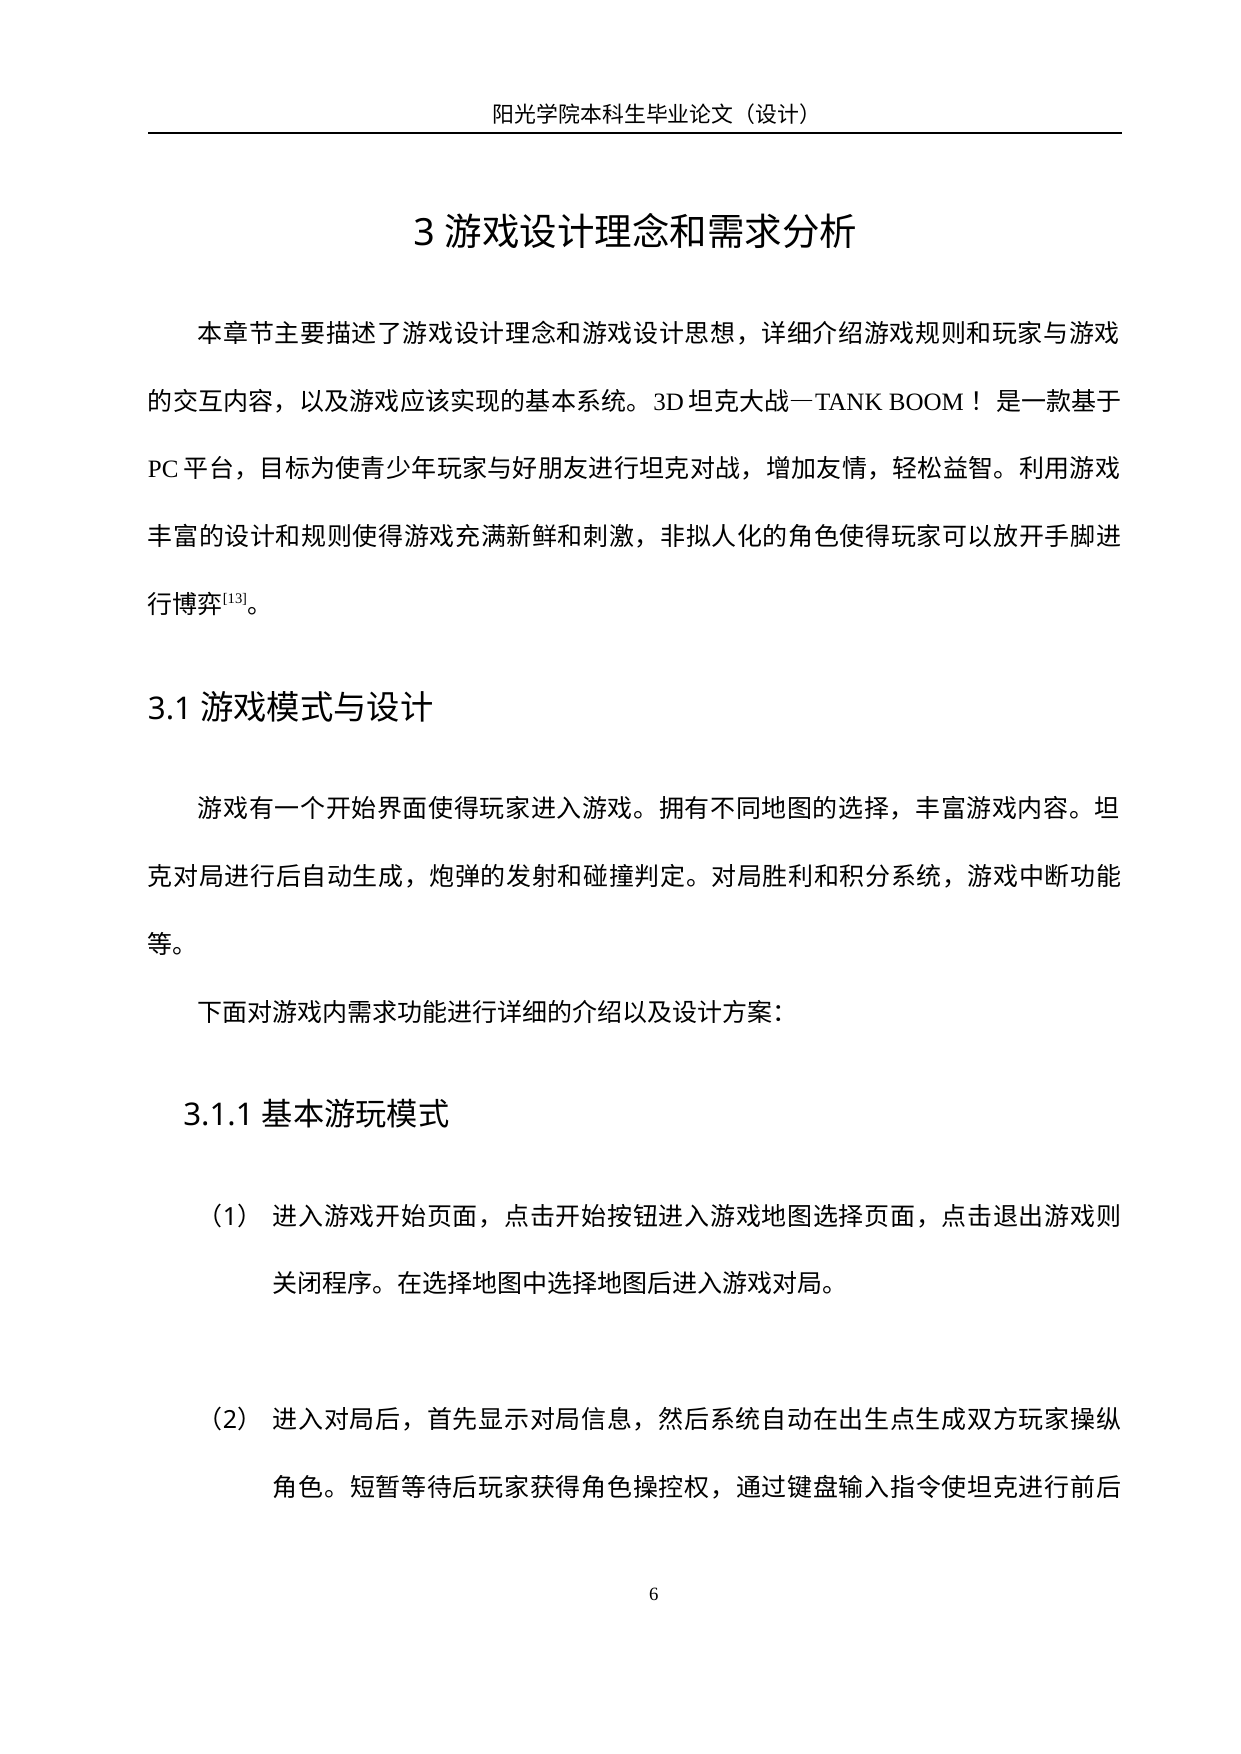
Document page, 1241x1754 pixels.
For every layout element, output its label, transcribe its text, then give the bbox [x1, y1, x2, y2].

text 游戏有一个开始界面使得玩家进入游戏。拥有不同地图的选择，丰富游戏内容。坦克对局进行后自动生成，炮弹的发射和碰撞判定。对局胜利和积分系统，游戏中断功能等。 [148, 773, 1122, 976]
subtitle 游戏设计理念和需求分析 [148, 195, 1122, 263]
subtitle 基本游玩模式 [183, 1078, 1122, 1146]
text 本章节主要描述了游戏设计理念和游戏设计思想，详细介绍游戏规则和玩家与游戏的交互内容，以及游戏应该实现的基本系统。3D坦克大战—TANK BOOM ！是一款基于PC平台，目标为使青少年玩家与好朋友进行坦克对战，增加友情，轻松益智。利用游戏丰富的设计和规则使得游戏充满新鲜和刺激，非拟人化的角色使得玩家可以放开手脚进行博弈[13]。 [148, 297, 1122, 637]
text 下面对游戏内需求功能进行详细的介绍以及设计方案： [148, 976, 1122, 1044]
subtitle 游戏模式与设计 [148, 671, 1122, 739]
list 进入游戏开始页面，点击开始按钮进入游戏地图选择页面，点击退出游戏则关闭程序。在选择地图中选择地图后进入游戏对局。 [198, 1180, 1122, 1316]
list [198, 1384, 1122, 1520]
